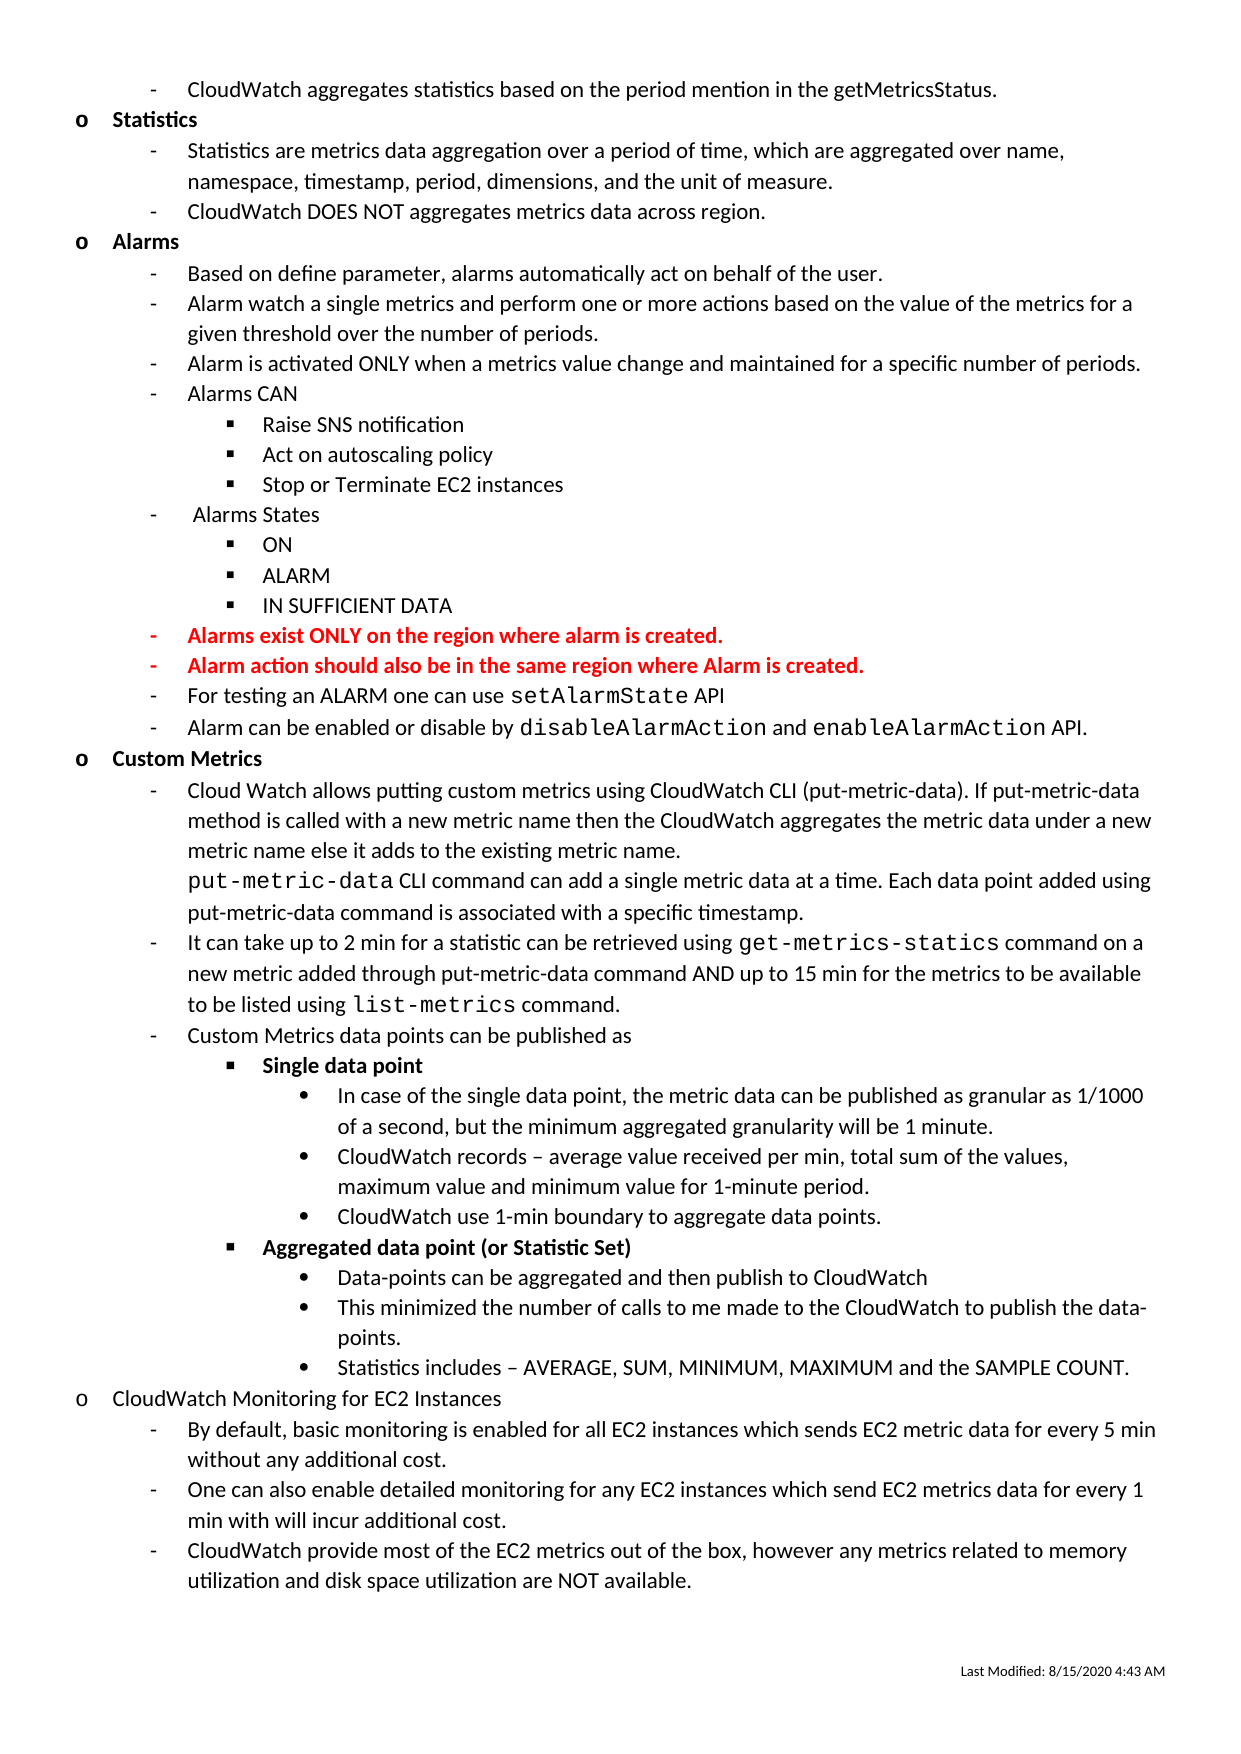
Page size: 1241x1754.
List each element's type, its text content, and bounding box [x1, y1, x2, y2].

list Raise SNS notification [225, 410, 1165, 438]
list Alarm is activated ONLY when a metrics value change and maintained for a specific number of periods. [150, 349, 1165, 377]
list Alarm watch a single metrics and perform one or more actions based on the value of the metrics for a given threshold over the number of periods. [150, 289, 1165, 347]
list Stop or Terminate EC2 instances [225, 470, 1165, 498]
list Statistics are metrics data aggregation over a period of time, which are aggregated over name, namespace, timestamp, period, dimensions, and the unit of measure. [150, 137, 1165, 195]
list Act on autoscaling policy [225, 440, 1165, 468]
list CloudWatch DOES NOT aggregates metrics data across region. [150, 197, 1165, 225]
list CloudWatch aggregates statistics based on the period mention in the getMetricsStatus. [150, 75, 1165, 103]
list Based on define parameter, alarms automatically act on behalf of the user. [150, 259, 1165, 287]
list Alarms [75, 227, 1165, 256]
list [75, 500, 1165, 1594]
list Statistics [75, 105, 1165, 134]
list Alarms CAN [150, 379, 1165, 408]
